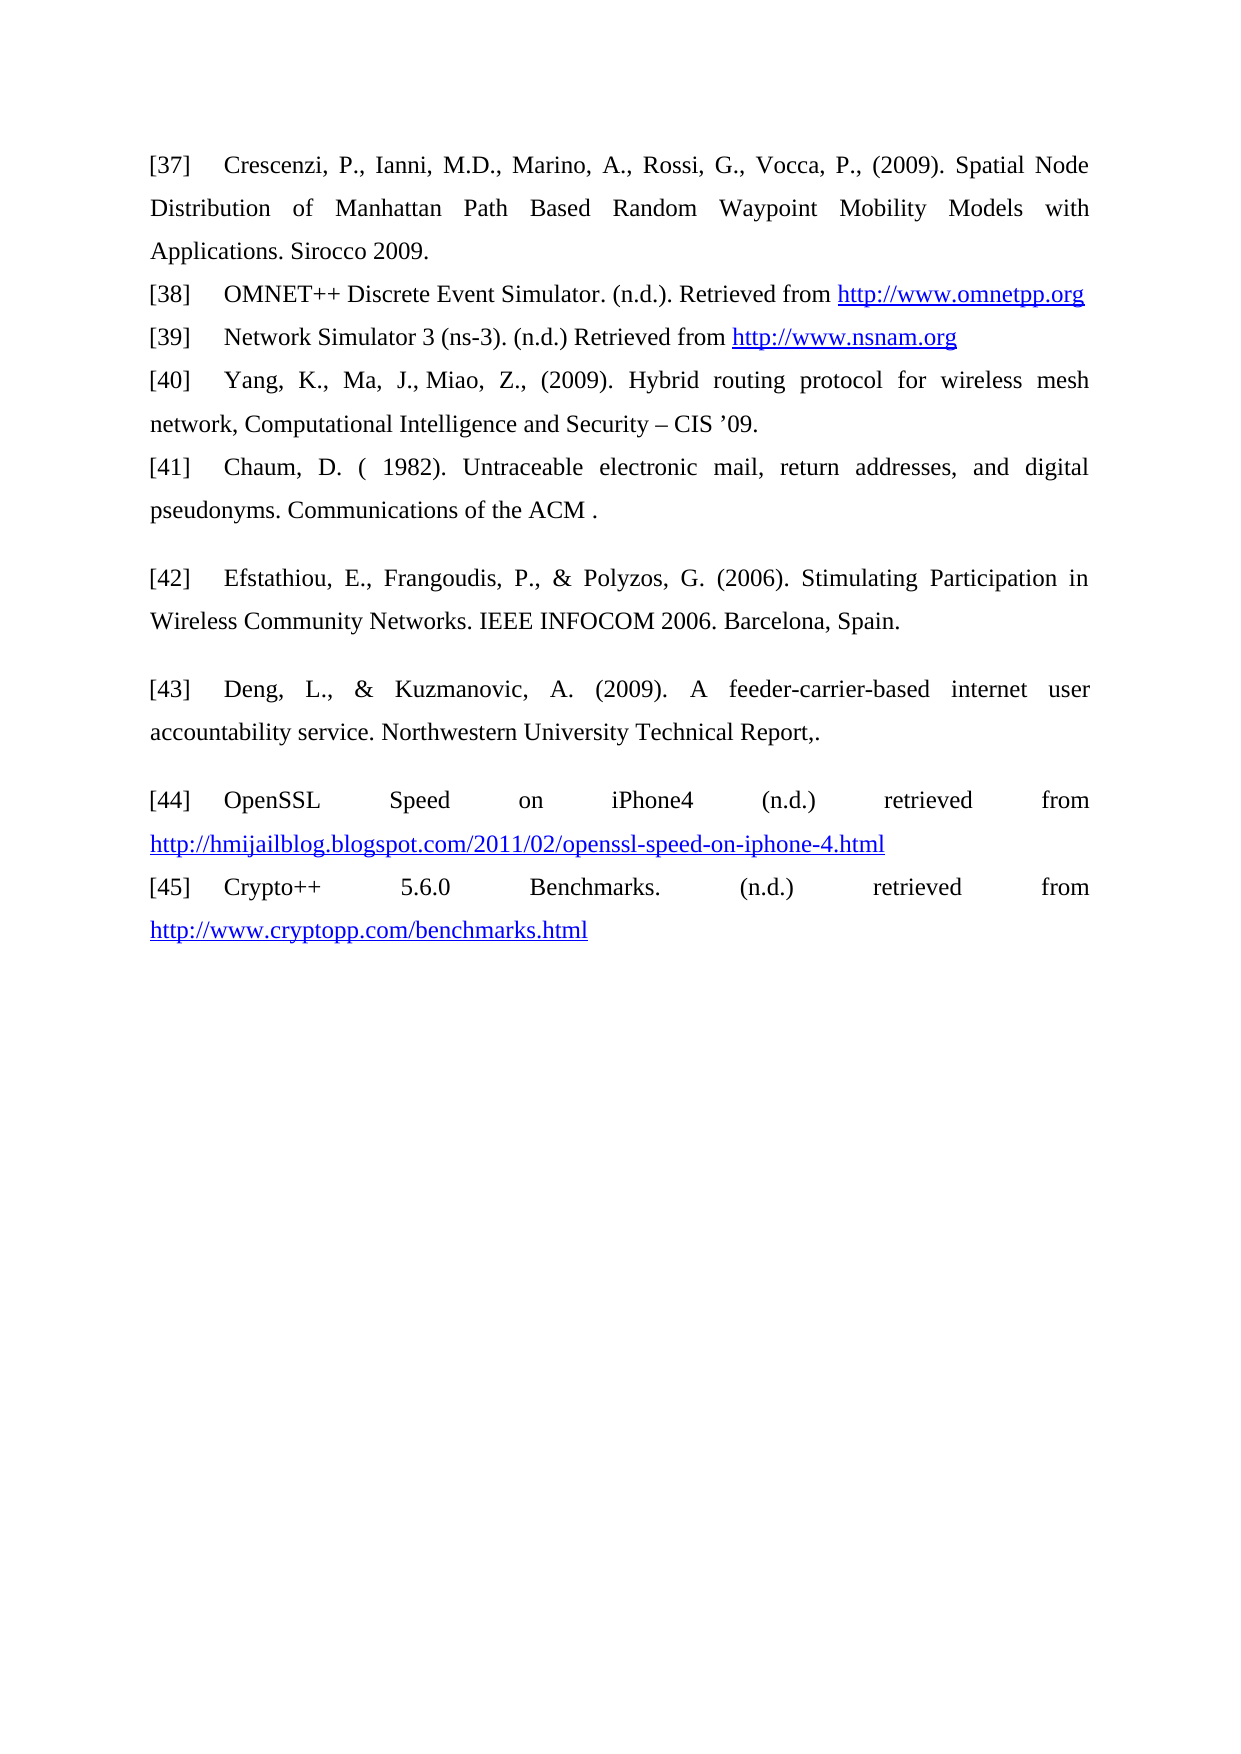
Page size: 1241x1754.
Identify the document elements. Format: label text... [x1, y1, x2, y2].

list Chaum, D. ( 1982). Untraceable electronic mail, return addresses, and digital pseudonyms. Communications of the ACM . [149, 452, 1090, 524]
list Yang, K., Ma, J., Miao, Z., (2009). Hybrid routing protocol for wireless mesh network, Computational Intelligence and Security – CIS ’09. [149, 366, 1090, 437]
list Efstathiou, E., Frangoudis, P., & Polyzos, G. (2006). Stimulating Participation in Wireless Community Networks. IEEE INFOCOM 2006. Barcelona, Spain. [149, 563, 1090, 635]
list OpenSSL Speed on iPhone4 (n.d.) retrieved from http://hmijailblog.blogspot.com/2011/02/openssl-speed-on-iphone-4.html [149, 786, 1090, 857]
list OMNET++ Discrete Event Simulator. (n.d.). Retrieved from http://www.omnetpp.org [149, 279, 1090, 308]
list Network Simulator 3 (ns-3). (n.d.) Retrieved from http://www.nsnam.org [149, 322, 1090, 351]
list Crescenzi, P., Ianni, M.D., Marino, A., Rossi, G., Vocca, P., (2009). Spatial Node Distribution of Manhattan Path Based Random Waypoint Mobility Models with Applications. Sirocco 2009. [149, 150, 1090, 265]
list Crypto++ 5.6.0 Benchmarks. (n.d.) retrieved from http://www.cryptopp.com/benchmarks.html [149, 872, 1090, 944]
list Deng, L., & Kuzmanovic, A. (2009). A feeder-carrier-based internet user accountability service. Northwestern University Technical Report,. [149, 674, 1090, 746]
